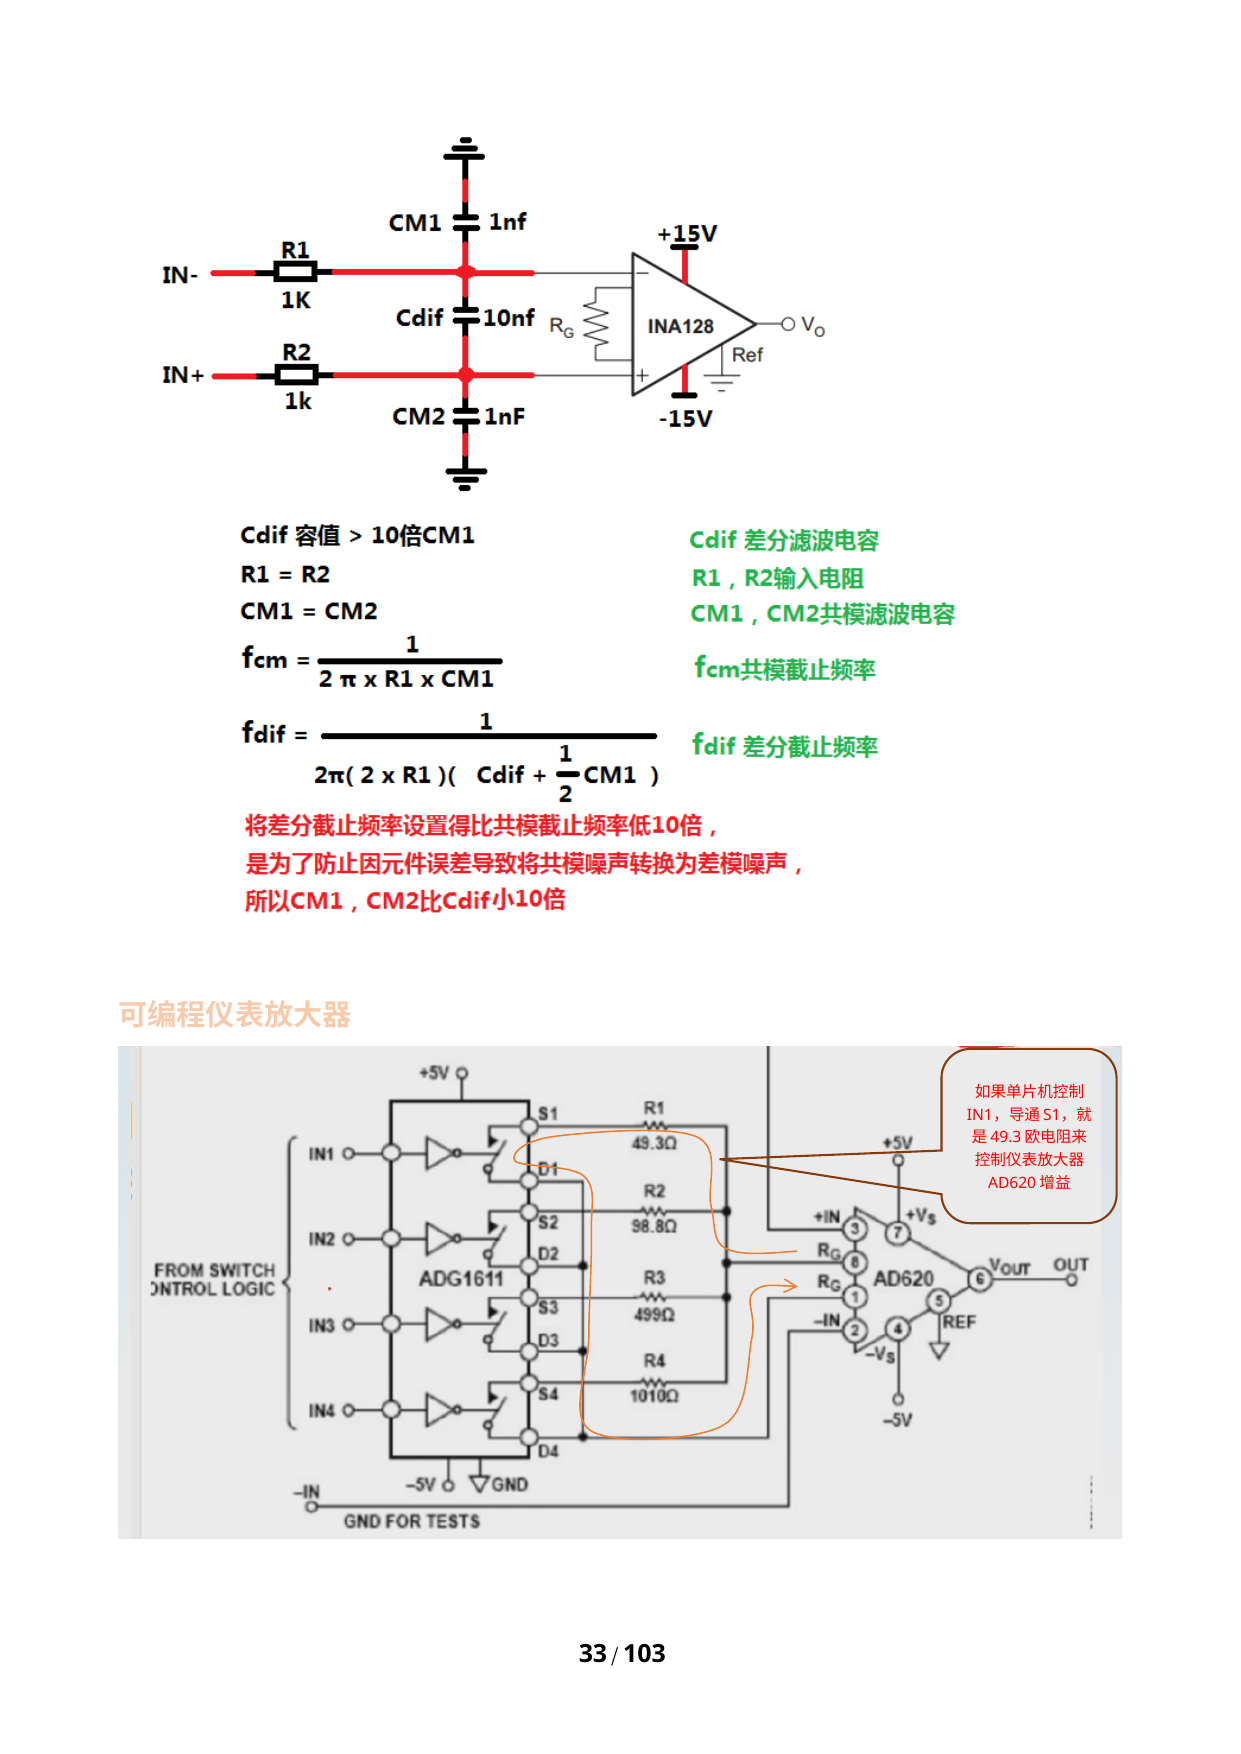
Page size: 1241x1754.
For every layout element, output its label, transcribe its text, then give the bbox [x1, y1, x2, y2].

picture [118, 129, 960, 922]
text 可编程仪表放大器 [118, 978, 1122, 1046]
picture [118, 1046, 1123, 1539]
